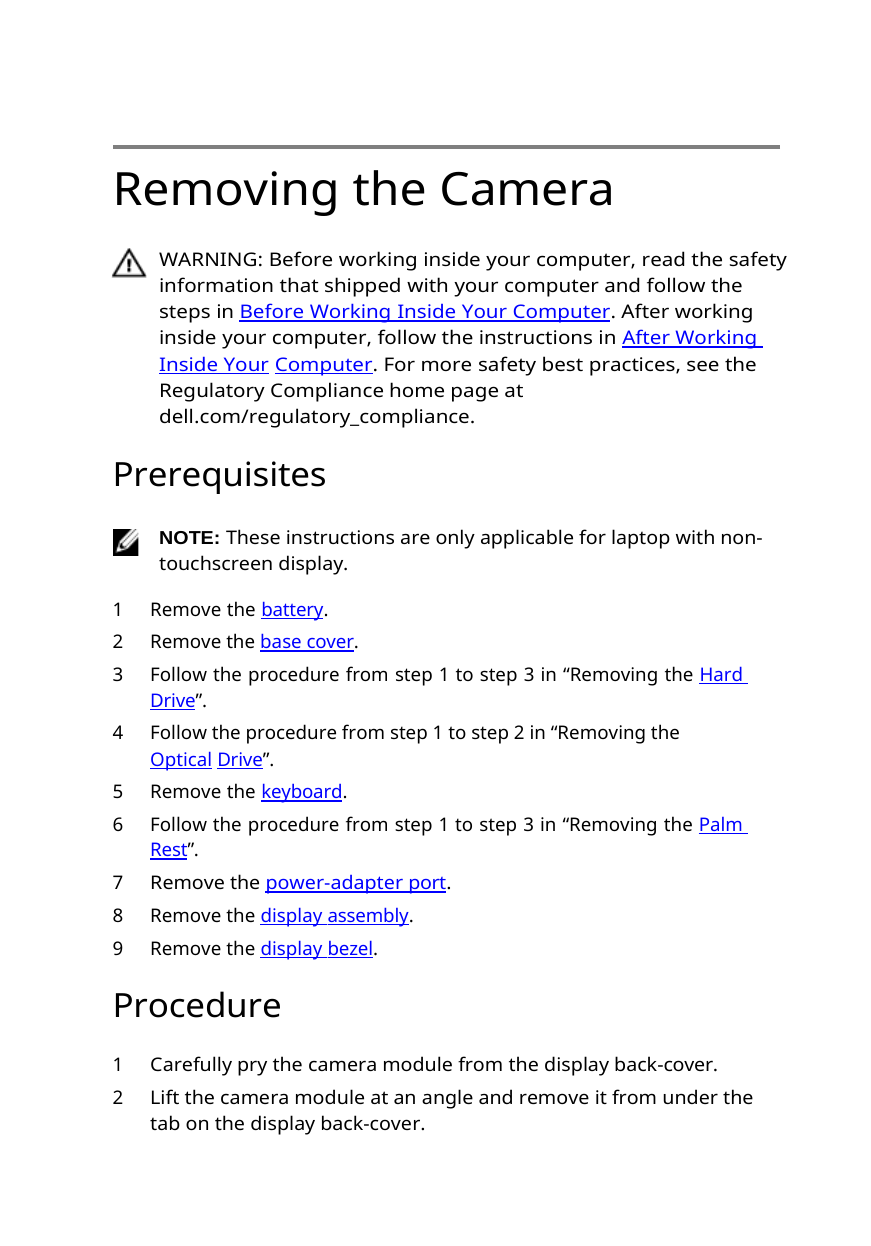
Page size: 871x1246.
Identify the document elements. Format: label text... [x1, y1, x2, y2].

list Remove the display assembly. [112, 902, 797, 928]
list Follow the procedure from step 1 to step 3 in “Removing the Palm Rest”. [112, 811, 797, 862]
list Lift the camera module at an angle and remove it from under the tab on the display back-cover. [112, 1084, 767, 1136]
picture [113, 529, 139, 556]
list Carefully pry the camera module from the display back-cover. [112, 1052, 797, 1077]
list Remove the power-adapter port. [112, 869, 797, 895]
list Follow the procedure from step 1 to step 3 in “Removing the Hard Drive”. [112, 661, 797, 712]
list Remove the display bezel. [112, 935, 797, 960]
subtitle Removing the Camera [112, 90, 797, 219]
text WARNING: Before working inside your computer, read the safety information that shipped with your computer and follow the steps in Before Working Inside Your Computer. After working inside your computer, follow the instructions in After Working Inside Your Computer. For more safety best practices, see the Regulatory Compliance home page at dell.com/regulatory_compliance. [159, 246, 797, 429]
subtitle Prerequisites [112, 451, 797, 496]
list Remove the keyboard. [112, 778, 797, 804]
list Follow the procedure from step 1 to step 2 in “Removing the Optical Drive”. [112, 719, 734, 771]
subtitle Procedure [112, 982, 797, 1027]
picture [111, 248, 147, 278]
list Remove the battery. [112, 596, 797, 621]
list Remove the base cover. [112, 629, 797, 654]
text NOTE: These instructions are only applicable for laptop with non- touchscreen display. [159, 524, 797, 576]
